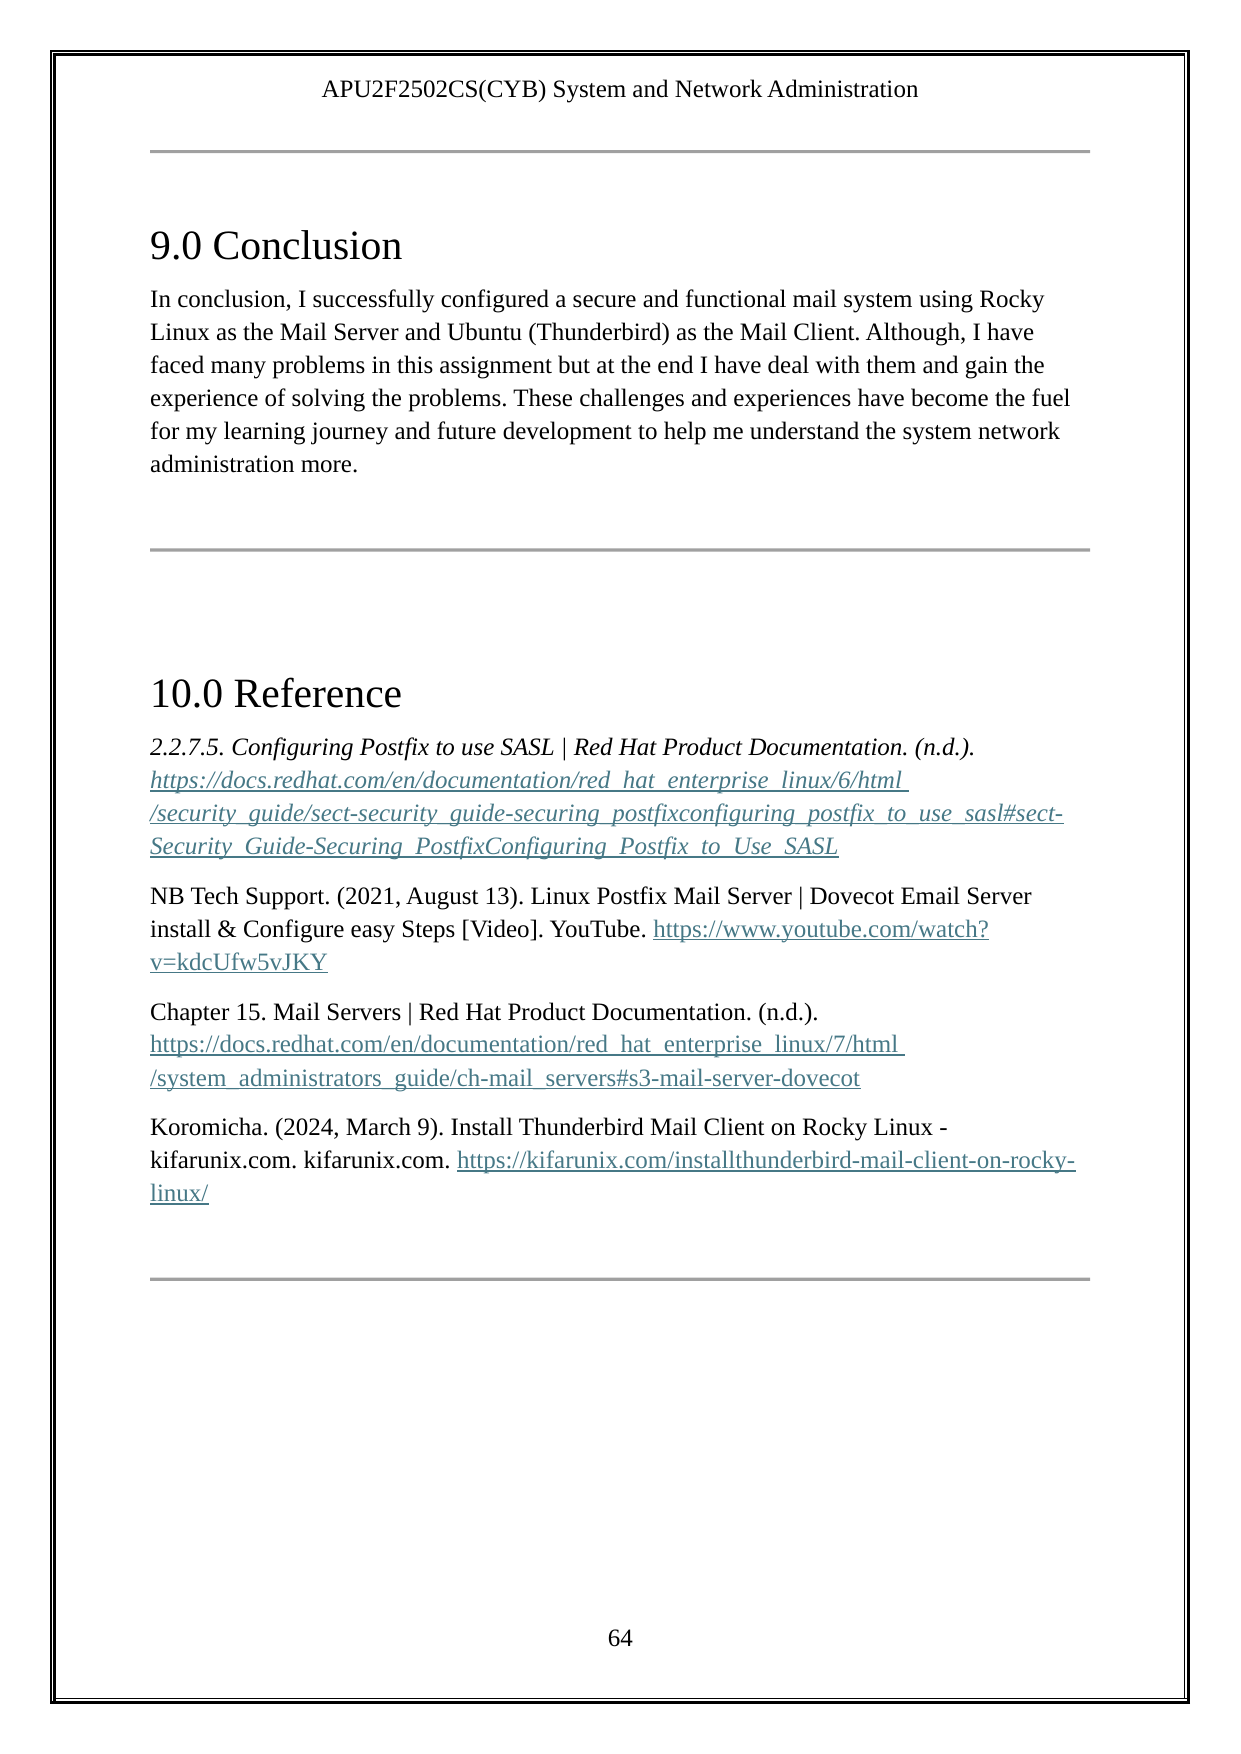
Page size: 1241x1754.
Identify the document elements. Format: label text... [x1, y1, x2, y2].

subtitle 9.0 Conclusion [150, 221, 1090, 268]
text Koromicha. (2024, March 9). Install Thunderbird Mail Client on Rocky Linux - kifarunix.com. kifarunix.com. https://kifarunix.com/installthunderbird-mail-client-on-rocky-linux/ [150, 1112, 1090, 1207]
text Chapter 15. Mail Servers | Red Hat Product Documentation. (n.d.). https://docs.redhat.com/en/documentation/red_hat_enterprise_linux/7/html /system_administrators_guide/ch-mail_servers#s3-mail-server-dovecot [150, 997, 1090, 1091]
text 2.2.7.5. Configuring Postfix to use SASL | Red Hat Product Documentation. (n.d.). https://docs.redhat.com/en/documentation/red_hat_enterprise_linux/6/html /security_guide/sect-security_guide-securing_postfixconfiguring_postfix_to_use_sasl#sect-Security_Guide-Securing_PostfixConfiguring_Postfix_to_Use_SASL [150, 732, 1090, 860]
subtitle 10.0 Reference [150, 669, 1090, 717]
text NB Tech Support. (2021, August 13). Linux Postfix Mail Server | Dovecot Email Server install & Configure easy Steps [Video]. YouTube. https://www.youtube.com/watch?v=kdcUfw5vJKY [150, 881, 1090, 976]
text In conclusion, I successfully configured a secure and functional mail system using Rocky Linux as the Mail Server and Ubuntu (Thunderbird) as the Mail Client. Although, I have faced many problems in this assignment but at the end I have deal with them and gain the experience of solving the problems. These challenges and experiences have become the fuel for my learning journey and future development to help me understand the system network administration more. [150, 284, 1090, 478]
